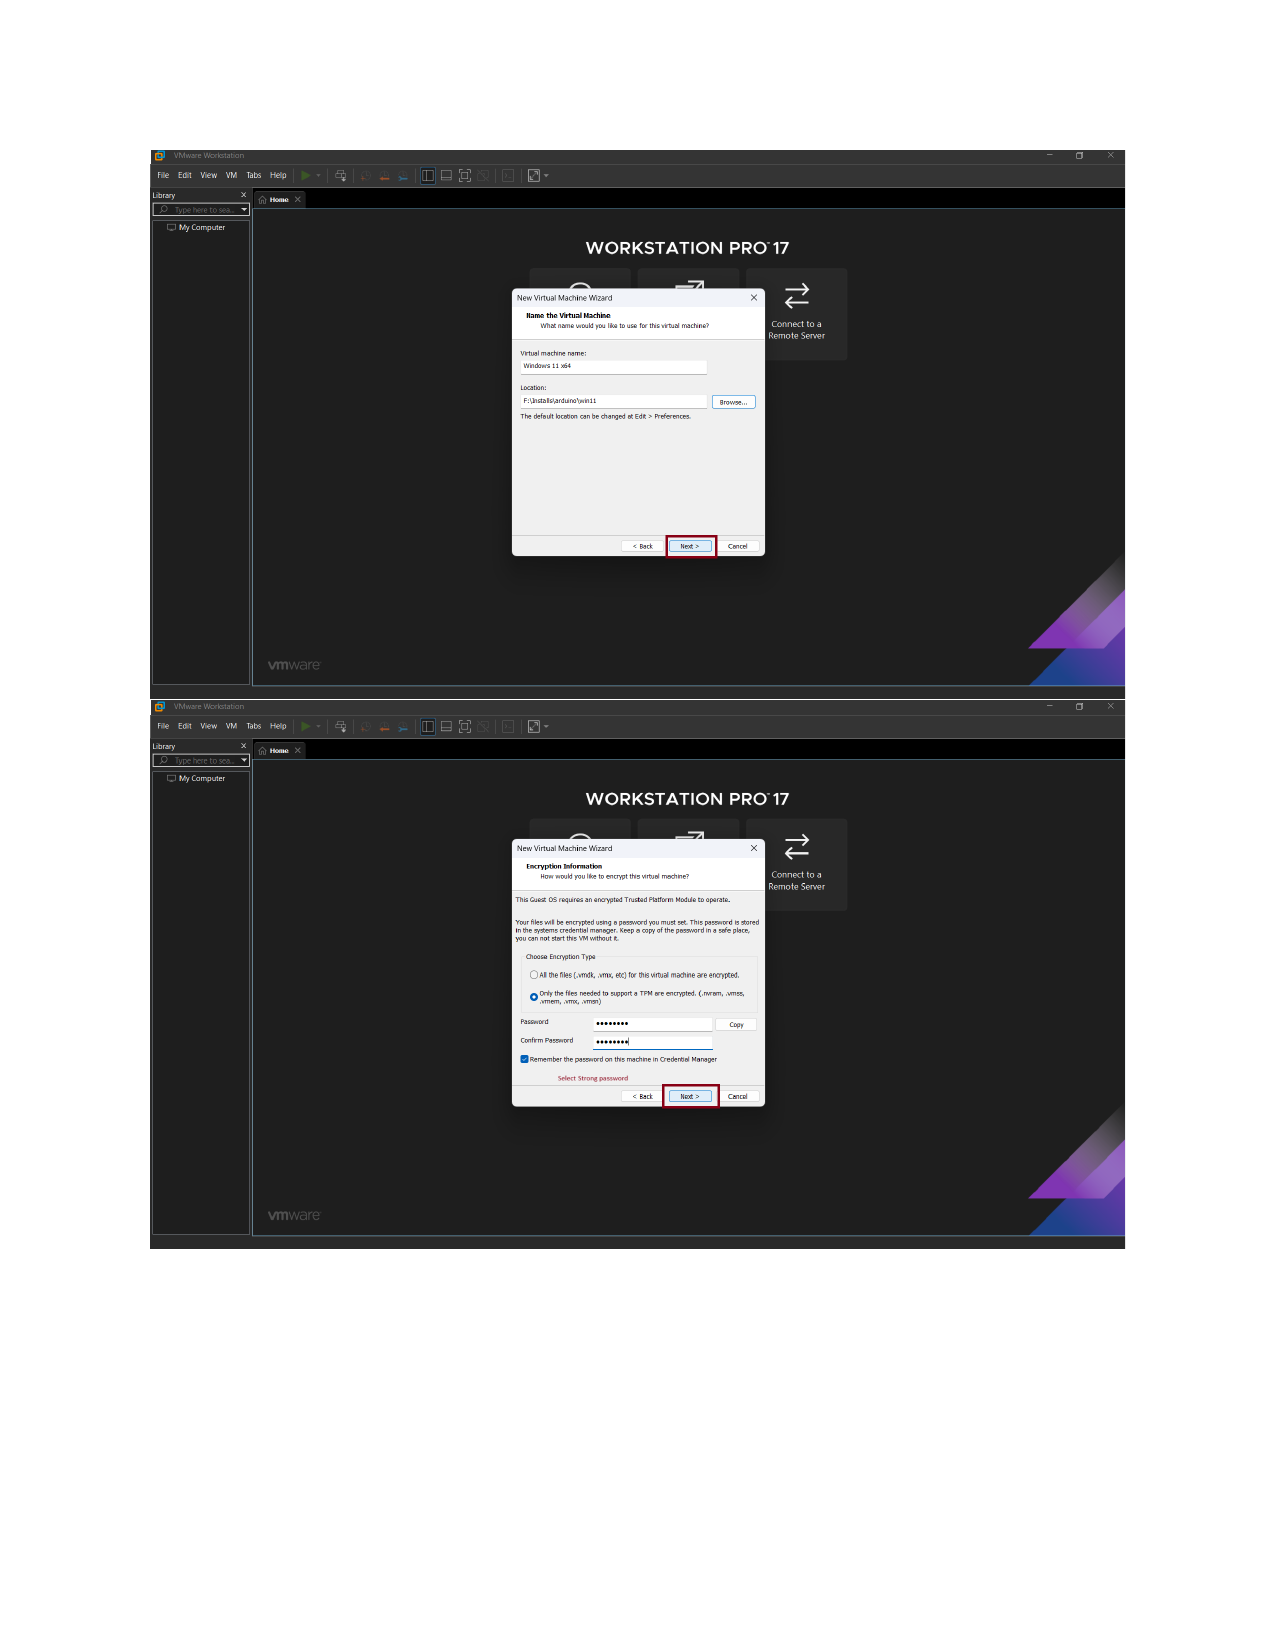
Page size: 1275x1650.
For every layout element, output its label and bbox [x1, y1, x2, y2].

picture [150, 150, 1125, 699]
picture [150, 700, 1125, 1249]
